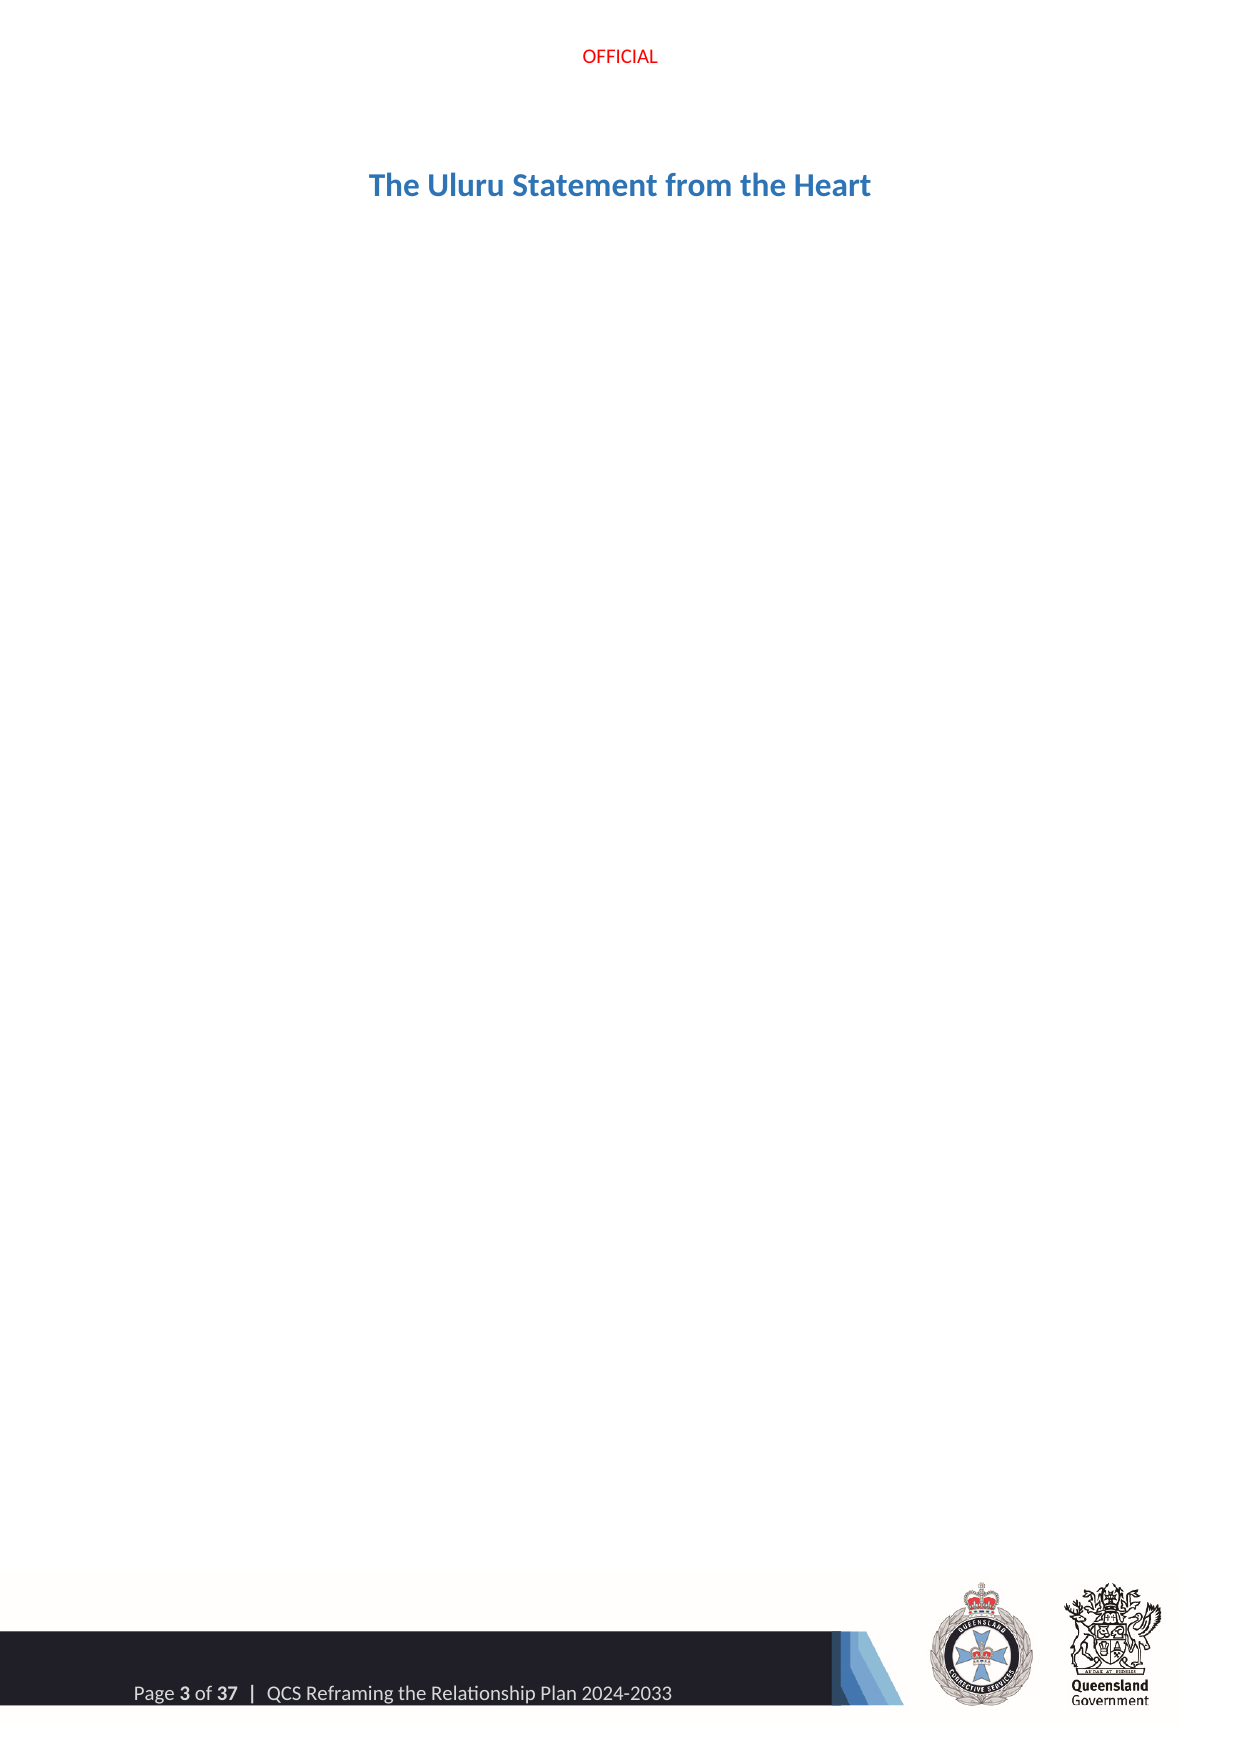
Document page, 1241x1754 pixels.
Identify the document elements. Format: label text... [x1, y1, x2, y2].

picture [0, 1572, 1181, 1725]
text The Uluru Statement from the Heart [118, 164, 1122, 204]
